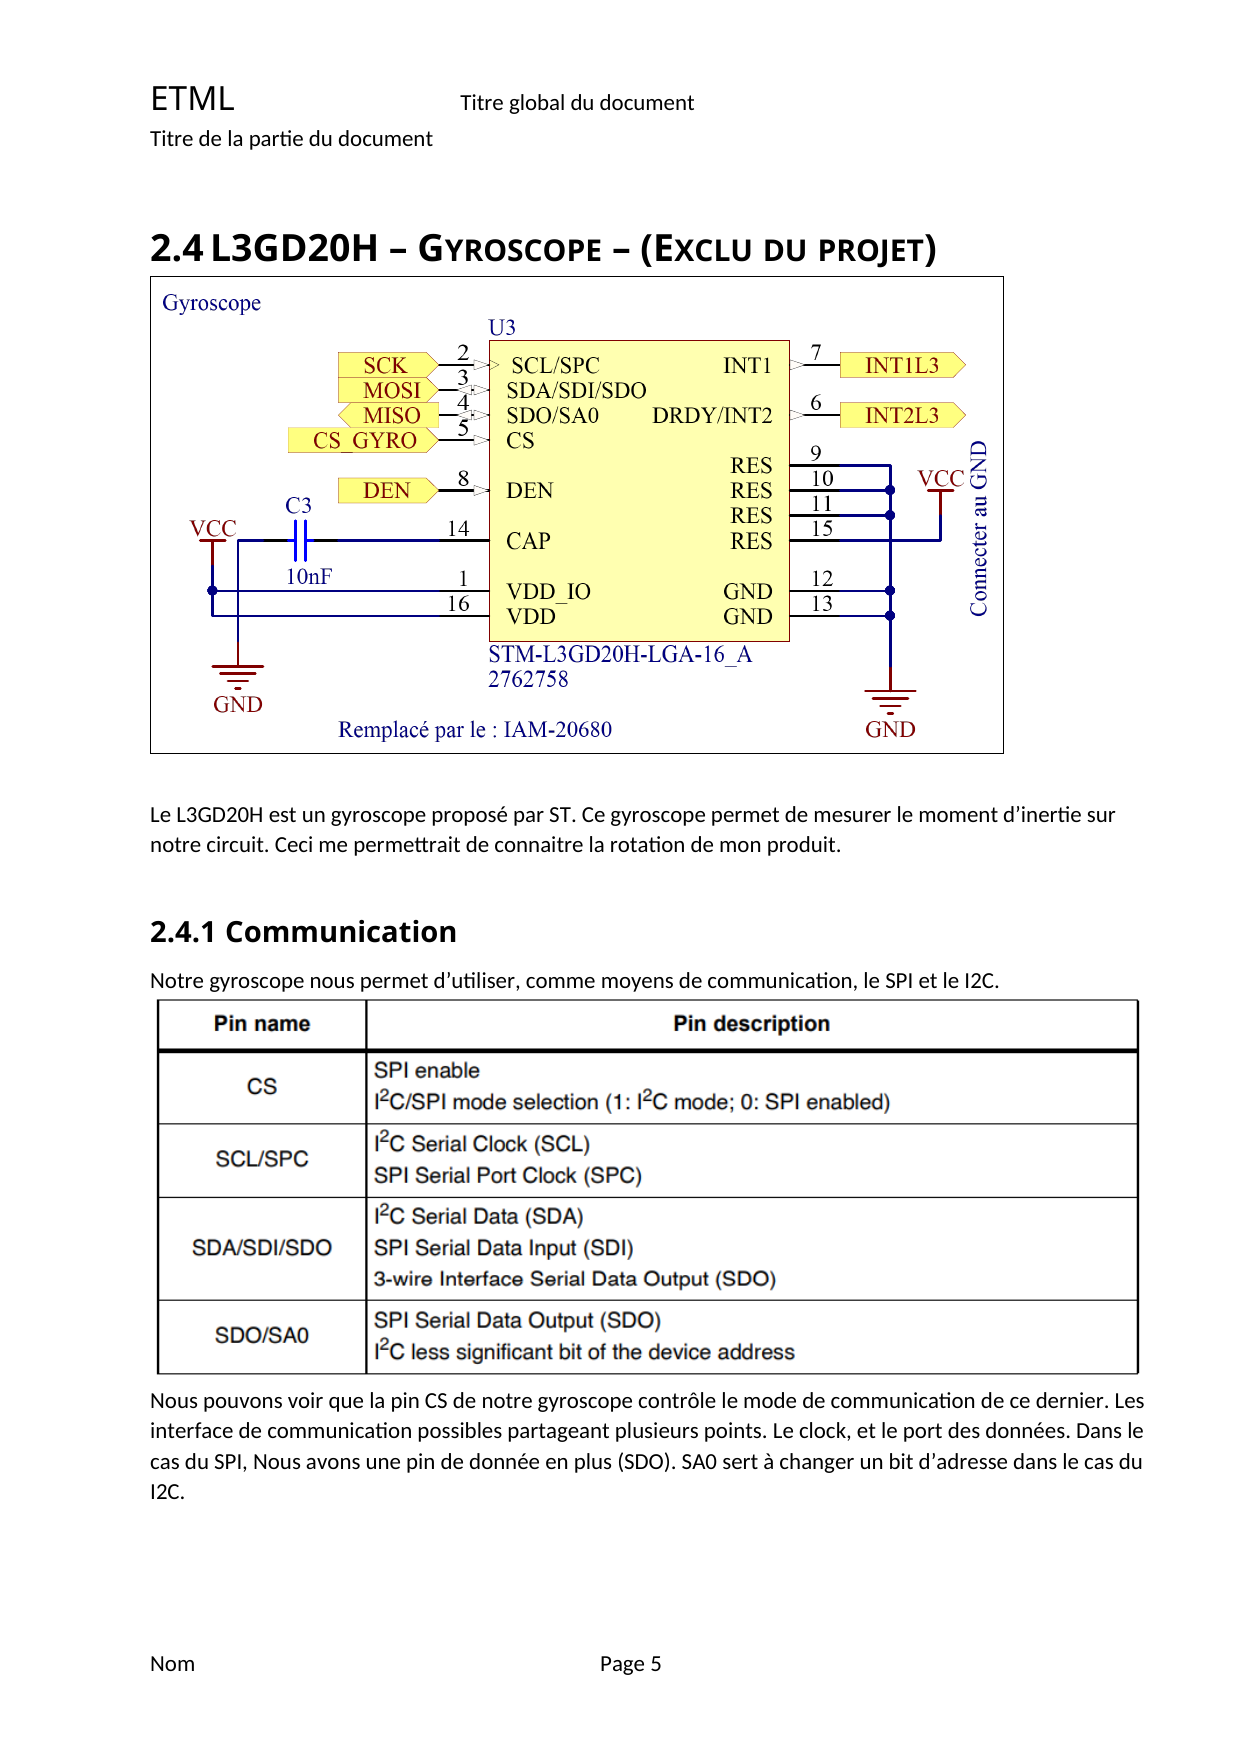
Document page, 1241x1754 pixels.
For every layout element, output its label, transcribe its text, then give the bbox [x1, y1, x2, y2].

subtitle L3GD20H – Gyroscope – (Exclu du projet) [150, 222, 1152, 273]
text Notre gyroscope nous permet d’utiliser, comme moyens de communication, le SPI et le I2C. [150, 967, 1152, 995]
subtitle Communication [150, 911, 1152, 951]
text Le L3GD20H est un gyroscope proposé par ST. Ce gyroscope permet de mesurer le moment d’inertie sur notre circuit. Ceci me permettrait de connaitre la rotation de mon produit. [150, 800, 1152, 858]
text Nous pouvons voir que la pin CS de notre gyroscope contrôle le mode de communication de ce dernier. Les interface de communication possibles partageant plusieurs points. Le clock, et le port des données. Dans le cas du SPI, Nous avons une pin de donnée en plus (SDO). SA0 sert à changer un bit d’adresse dans le cas du I2C. [150, 1386, 1152, 1505]
